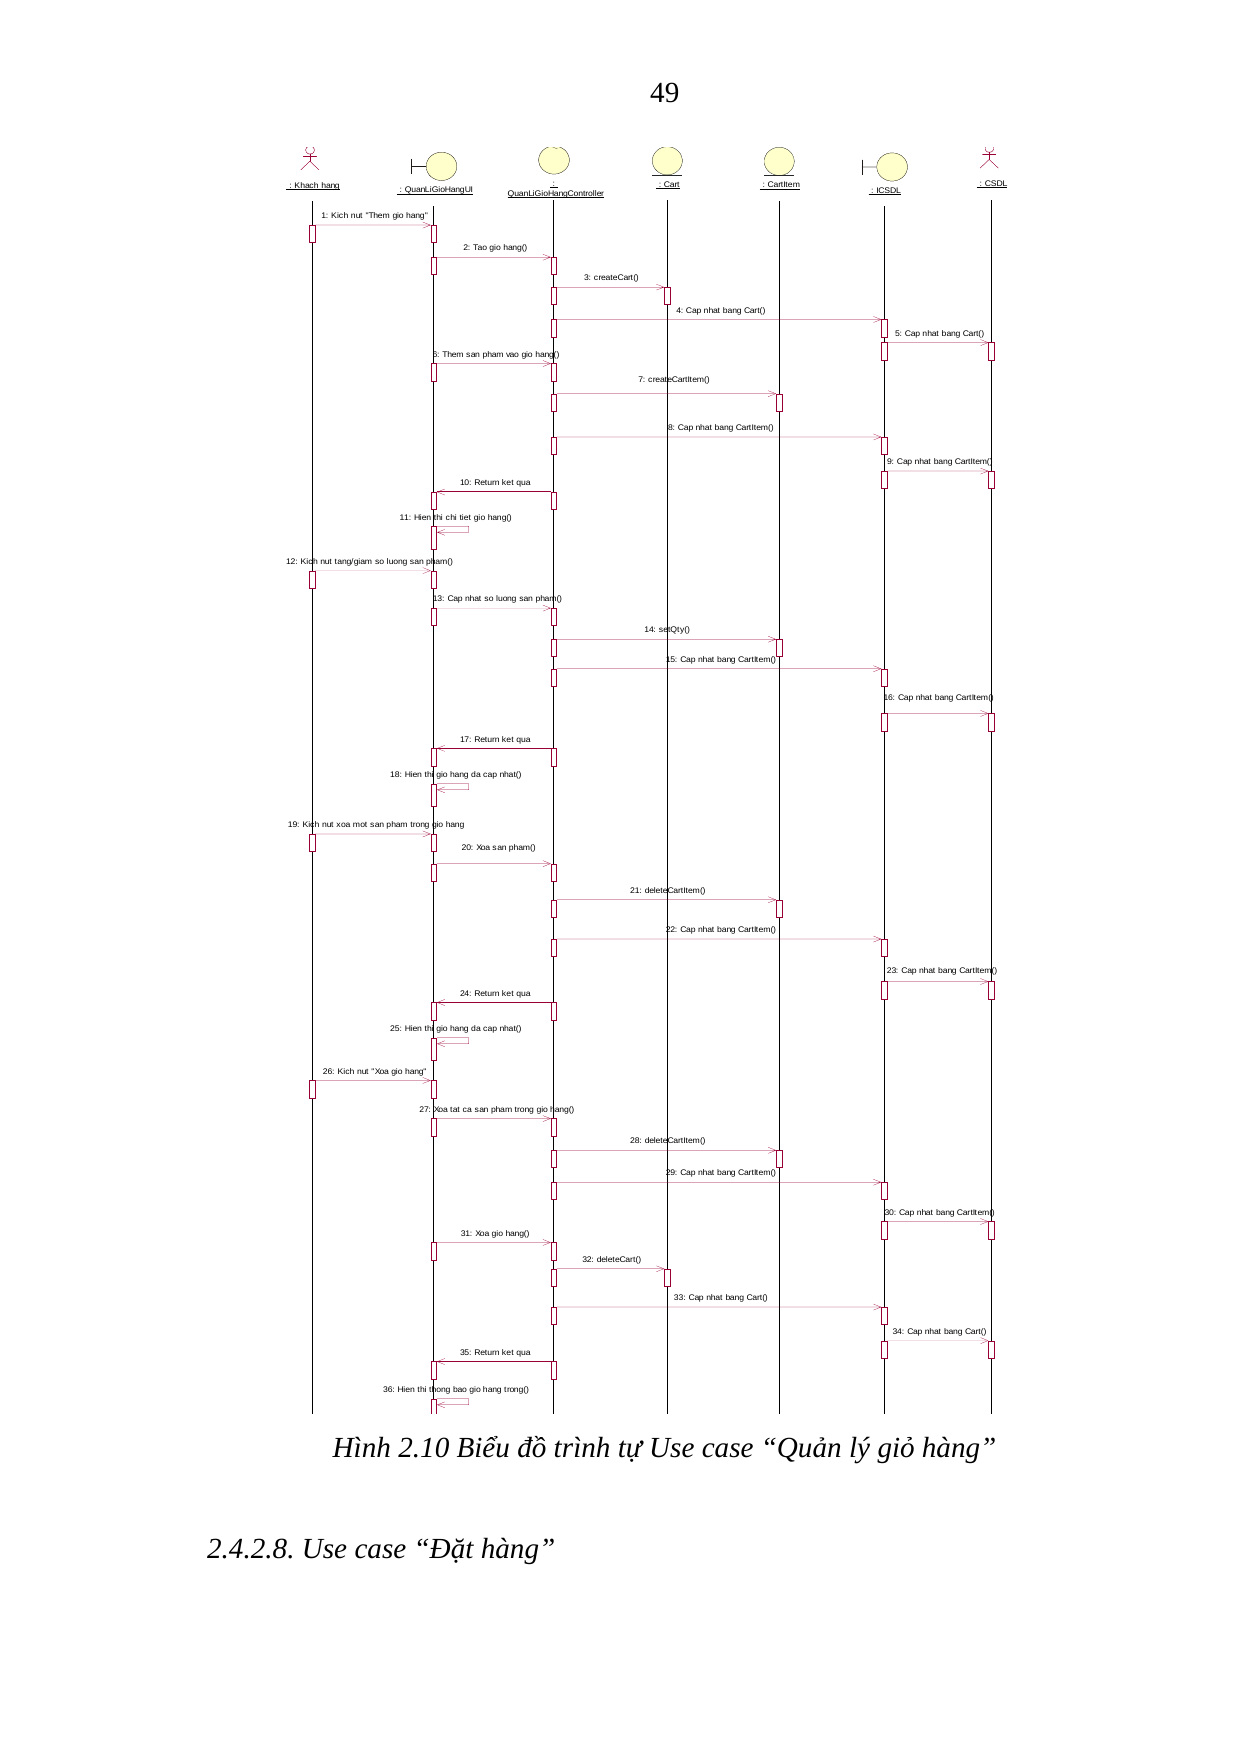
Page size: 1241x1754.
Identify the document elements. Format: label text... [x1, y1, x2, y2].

text 2.4.2.8. Use case “Đặt hàng” [207, 1531, 1122, 1565]
text Hình 2.10 Biểu đồ trình tự Use case “Quản lý giỏ hàng” [207, 1431, 1122, 1464]
